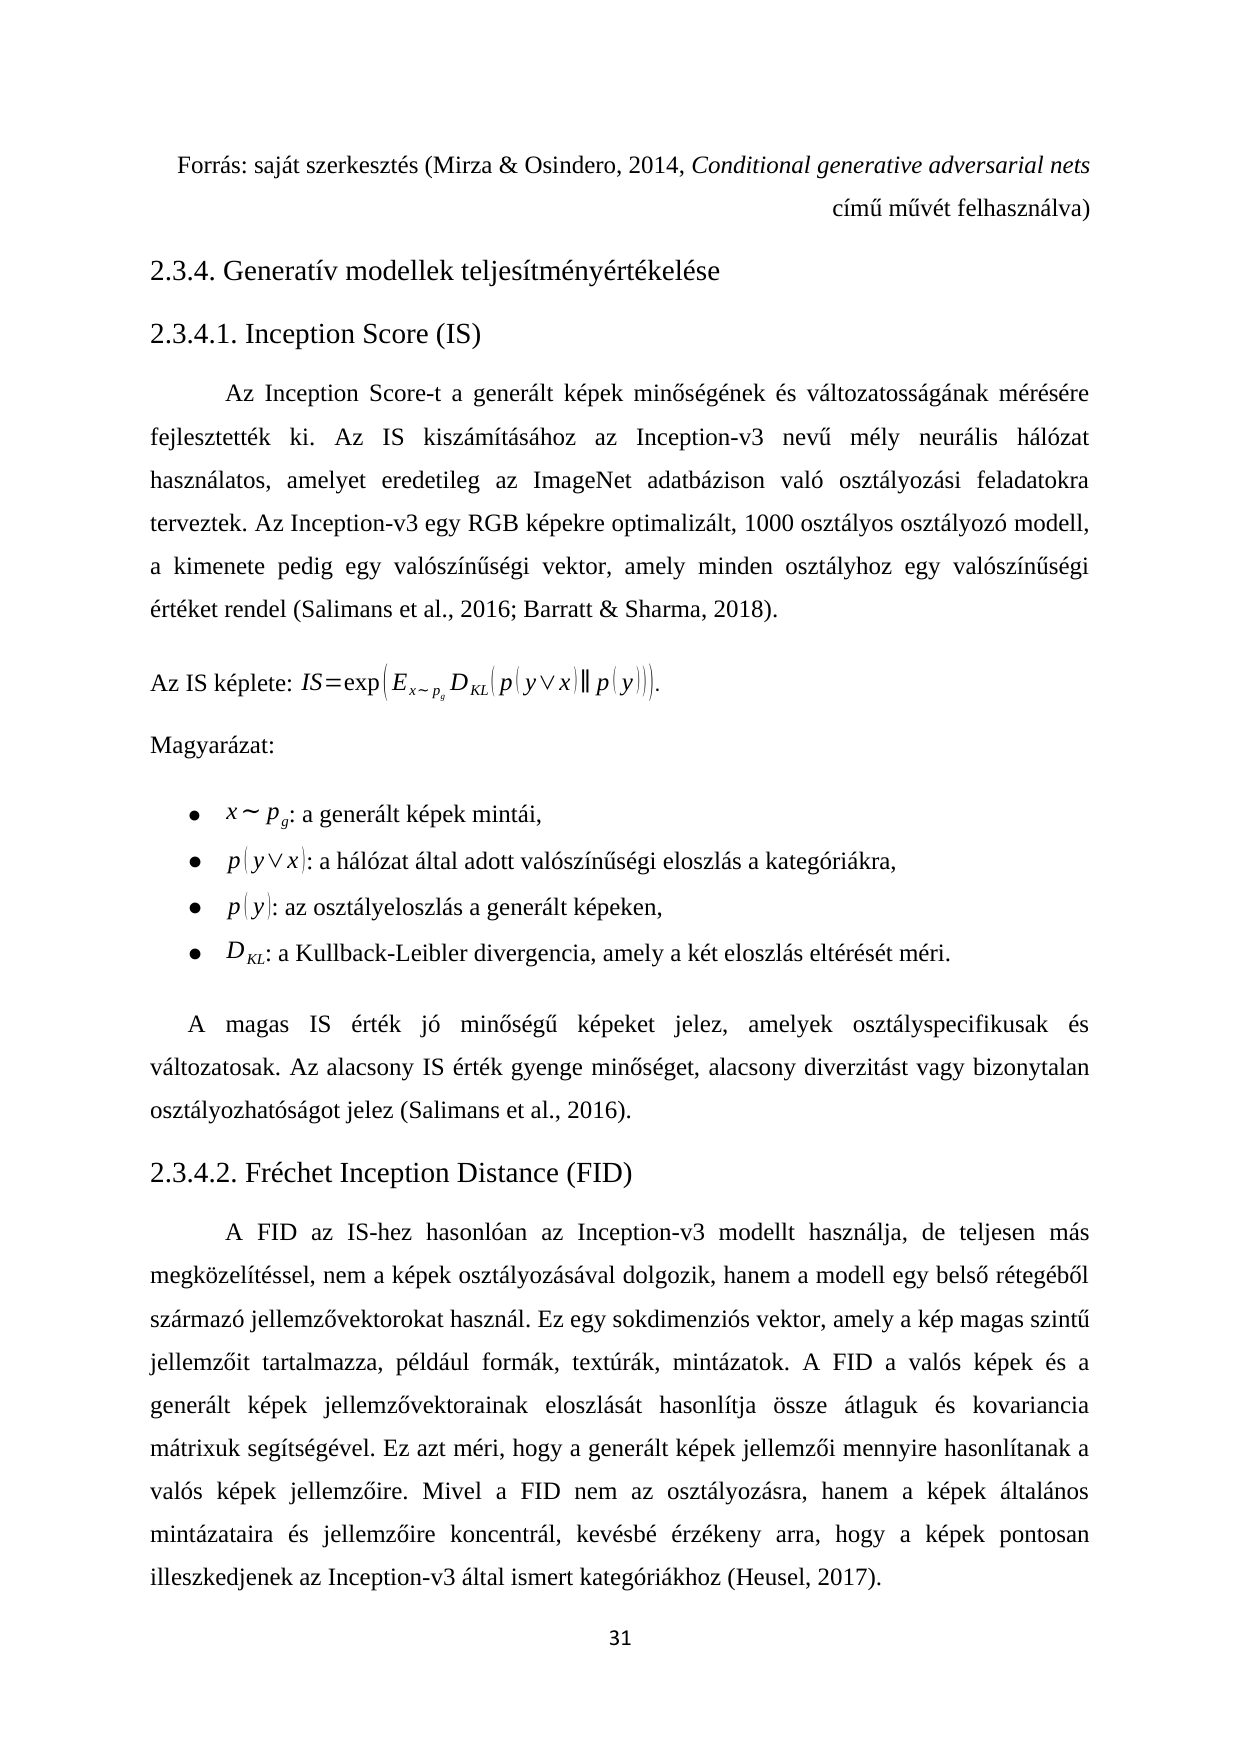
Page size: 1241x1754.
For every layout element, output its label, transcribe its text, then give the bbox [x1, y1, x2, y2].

text Forrás: saját szerkesztés (Mirza & Osindero, 2014, Conditional generative adversarial nets című művét felhasználva) [150, 150, 1090, 222]
text Az Inception Score-t a generált képek minőségének és változatosságának mérésére fejlesztették ki. Az IS kiszámításához az Inception-v3 nevű mély neurális hálózat használatos, amelyet eredetileg az ImageNet adatbázison való osztályozási feladatokra terveztek. Az Inception-v3 egy RGB képekre optimalizált, 1000 osztályos osztályozó modell, a kimenete pedig egy valószínűségi vektor, amely minden osztályhoz egy valószínűségi értéket rendel (Salimans et al., 2016; Barratt & Sharma, 2018). [150, 378, 1090, 623]
list : a hálózat által adott valószínűségi eloszlás a kategóriákra, [187, 845, 1090, 876]
text Az IS képlete: . [150, 662, 1090, 703]
text Magyarázat: [150, 730, 1090, 759]
text A magas IS érték jó minőségű képeket jelez, amelyek osztályspecifikusak és változatosak. Az alacsony IS érték gyenge minőséget, alacsony diverzitást vagy bizonytalan osztályozhatóságot jelez (Salimans et al., 2016). [150, 1009, 1090, 1124]
list : az osztályeloszlás a generált képeken, [187, 891, 1090, 921]
list ​: a Kullback-Leibler divergencia, amely a két eloszlás eltérését méri. [187, 937, 1090, 968]
list ​: a generált képek mintái, [187, 798, 1090, 829]
subtitle 2.3.4.1. Inception Score (IS) [150, 316, 1090, 349]
subtitle 2.3.4.2. Fréchet Inception Distance (FID) [150, 1155, 1090, 1188]
text A FID az IS-hez hasonlóan az Inception-v3 modellt használja, de teljesen más megközelítéssel, nem a képek osztályozásával dolgozik, hanem a modell egy belső rétegéből származó jellemzővektorokat használ. Ez egy sokdimenziós vektor, amely a kép magas szintű jellemzőit tartalmazza, például formák, textúrák, mintázatok. A FID a valós képek és a generált képek jellemzővektorainak eloszlását hasonlítja össze átlaguk és kovariancia mátrixuk segítségével. Ez azt méri, hogy a generált képek jellemzői mennyire hasonlítanak a valós képek jellemzőire. Mivel a FID nem az osztályozásra, hanem a képek általános mintázataira és jellemzőire koncentrál, kevésbé érzékeny arra, hogy a képek pontosan illeszkedjenek az Inception-v3 által ismert kategóriákhoz (Heusel, 2017). [150, 1217, 1090, 1591]
subtitle 2.3.4. Generatív modellek teljesítményértékelése [150, 253, 1090, 286]
